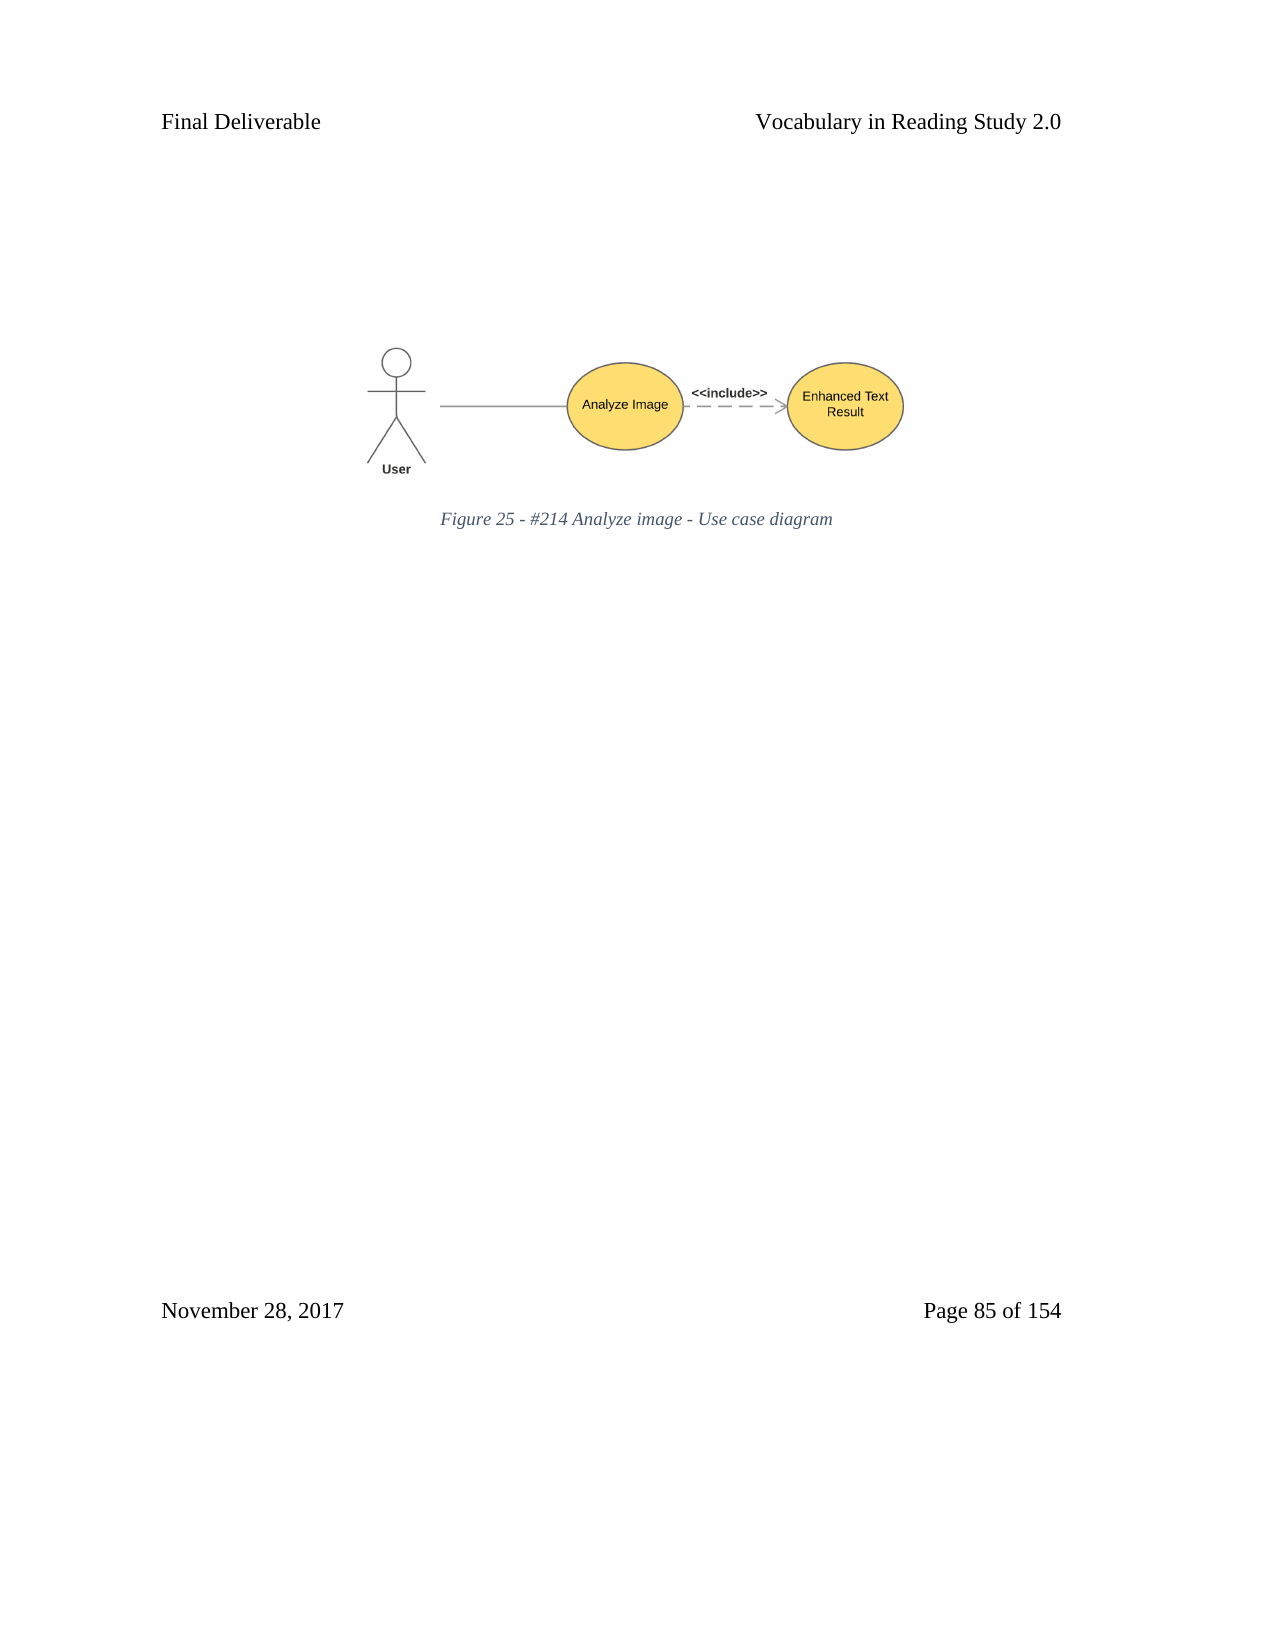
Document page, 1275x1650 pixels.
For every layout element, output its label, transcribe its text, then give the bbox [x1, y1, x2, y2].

picture [150, 235, 1125, 508]
